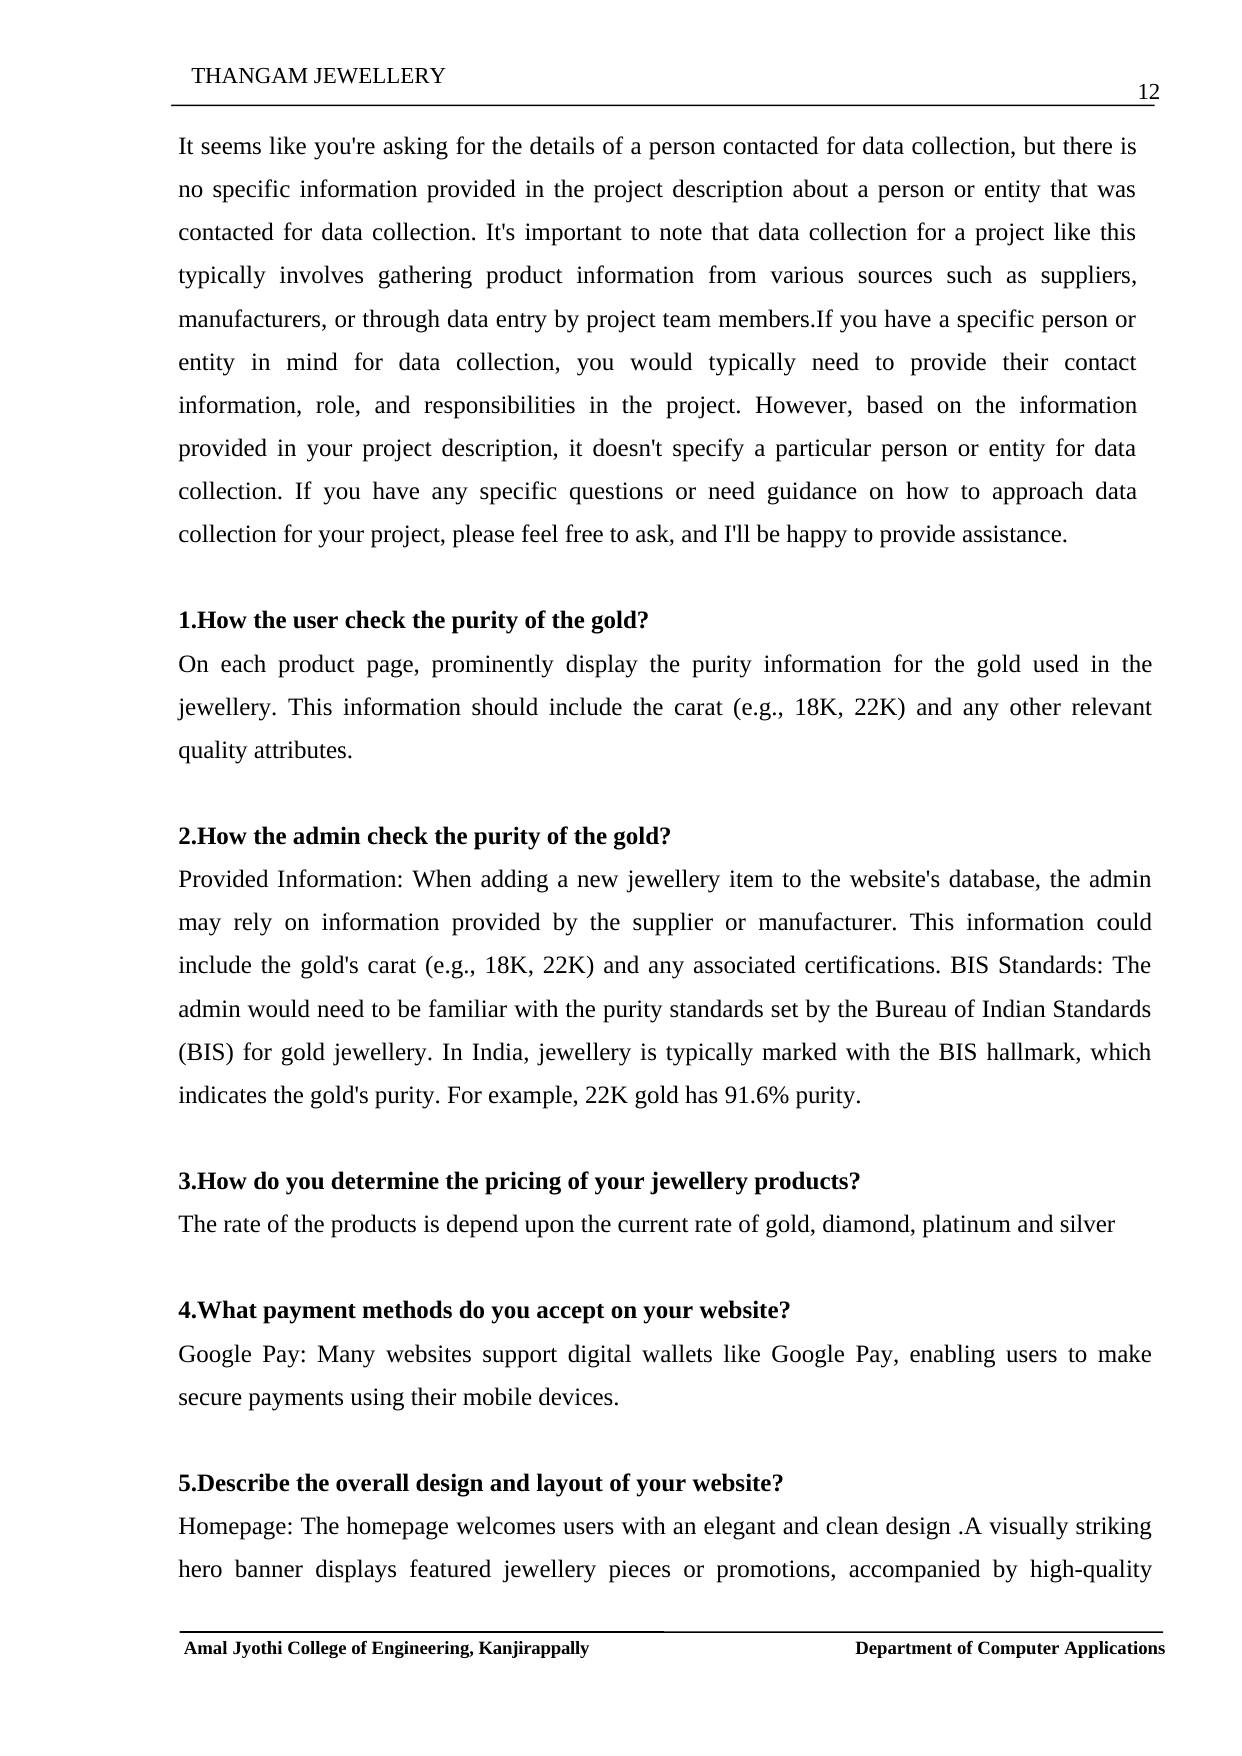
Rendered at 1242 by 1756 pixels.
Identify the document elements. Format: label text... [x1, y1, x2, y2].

text 4.What payment methods do you accept on your website? [178, 1296, 1153, 1324]
text Provided Information: When adding a new jewellery item to the website's database, the admin may rely on information provided by the supplier or manufacturer. This information could include the gold's carat (e.g., 18K, 22K) and any associated certifications. BIS Standards: The admin would need to be familiar with the purity standards set by the Bureau of Indian Standards (BIS) for gold jewellery. In India, jewellery is typically marked with the BIS hallmark, which indicates the gold's purity. For example, 22K gold has 91.6% purity. [178, 864, 1153, 1109]
subtitle It seems like you're asking for the details of a person contacted for data collection, but there is no specific information provided in the project description about a person or entity that was contacted for data collection. It's important to note that data collection for a project like this typically involves gathering product information from various sources such as suppliers, manufacturers, or through data entry by project team members.If you have a specific person or entity in mind for data collection, you would typically need to provide their contact information, role, and responsibilities in the project. However, based on the information provided in your project description, it doesn't specify a particular person or entity for data collection. If you have any specific questions or need guidance on how to approach data collection for your project, please feel free to ask, and I'll be happy to provide assistance. [178, 131, 1138, 548]
text 2.How the admin check the purity of the gold? [178, 821, 1153, 850]
text On each product page, prominently display the purity information for the gold used in the jewellery. This information should include the carat (e.g., 18K, 22K) and any other relevant quality attributes. [178, 649, 1153, 764]
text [178, 1511, 1153, 1583]
text Google Pay: Many websites support digital wallets like Google Pay, enabling users to make secure payments using their mobile devices. [178, 1339, 1153, 1411]
text 1.How the user check the purity of the gold? [178, 606, 1153, 634]
text 5.Describe the overall design and layout of your website? [178, 1468, 1153, 1497]
text 3.How do you determine the pricing of your jewellery products? [178, 1166, 1153, 1195]
text The rate of the products is depend upon the current rate of gold, diamond, platinum and silver [178, 1209, 1153, 1238]
